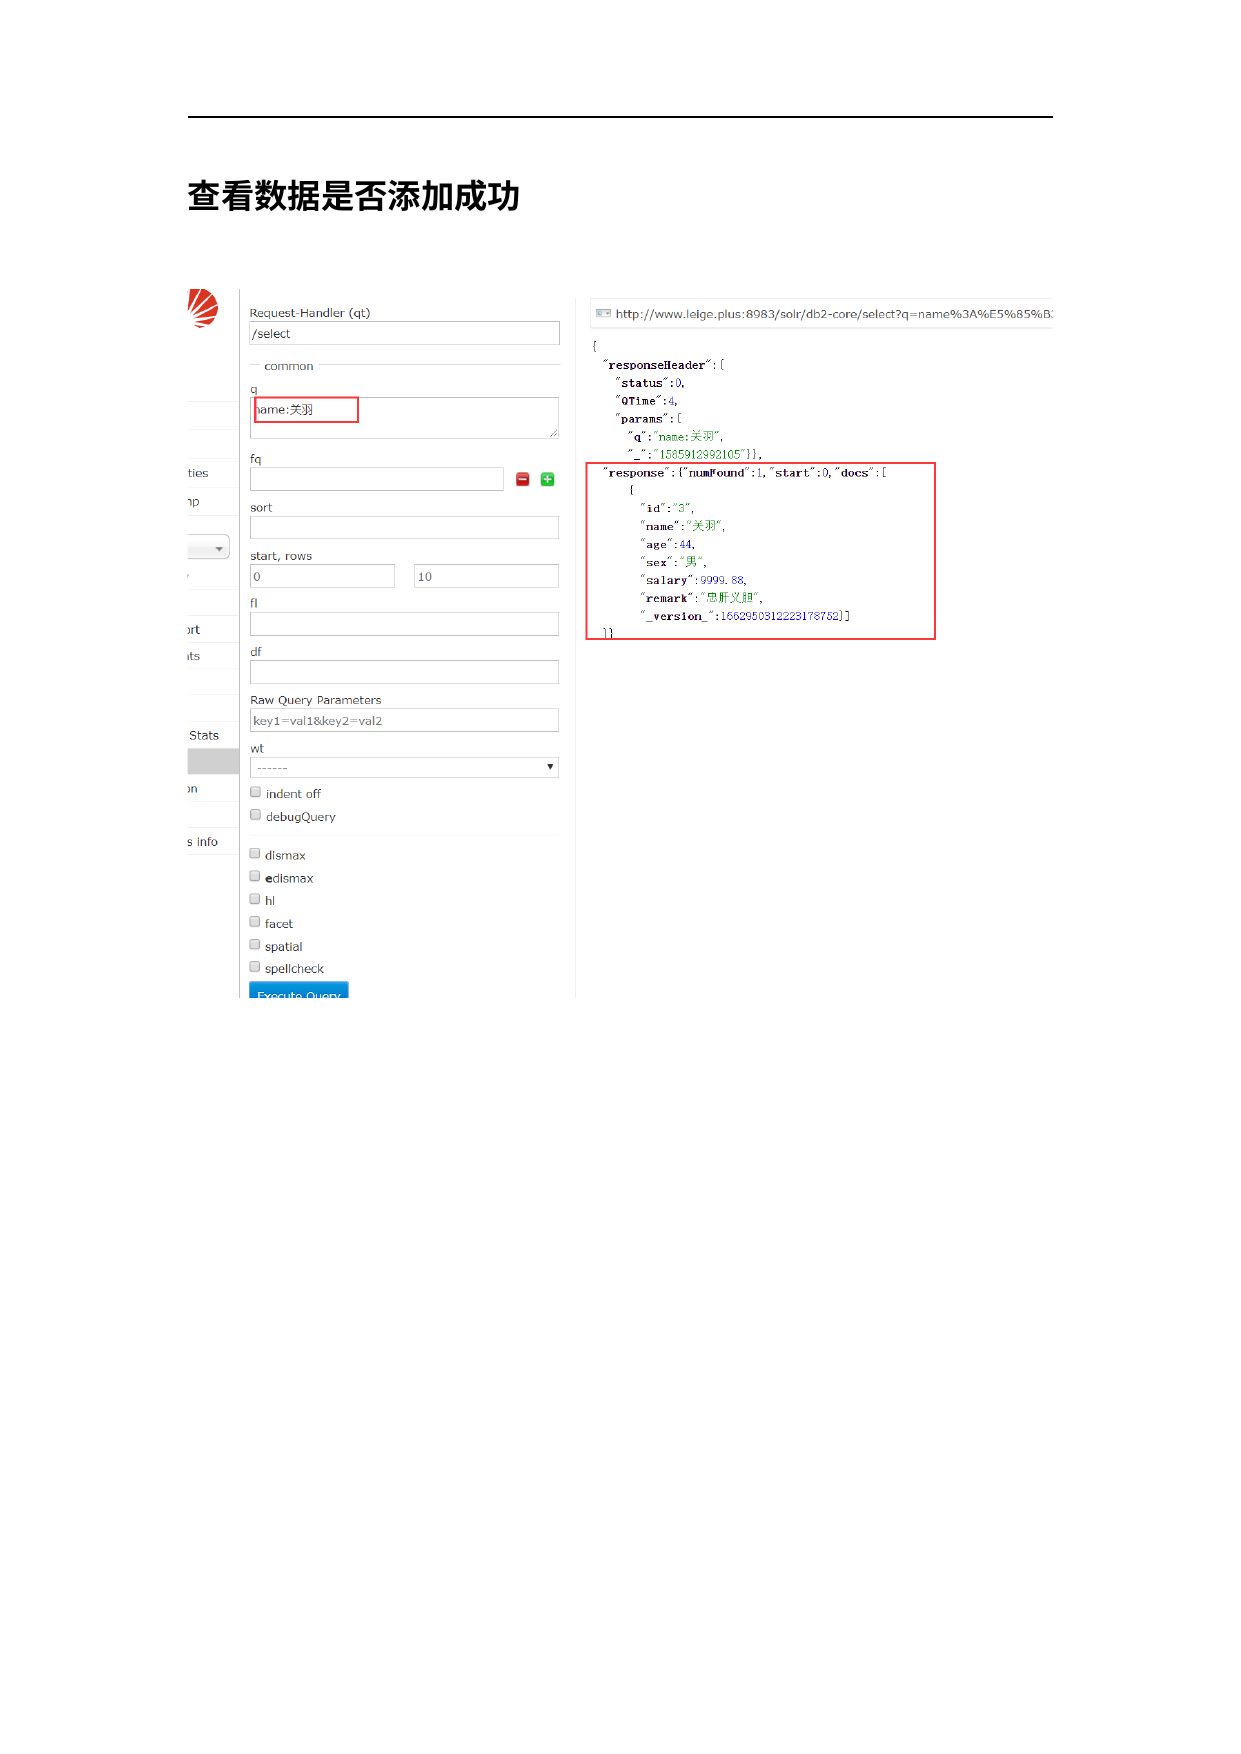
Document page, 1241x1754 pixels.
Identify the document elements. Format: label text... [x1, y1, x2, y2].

picture [187, 289, 1053, 998]
subtitle 查看数据是否添加成功 [187, 162, 1053, 227]
